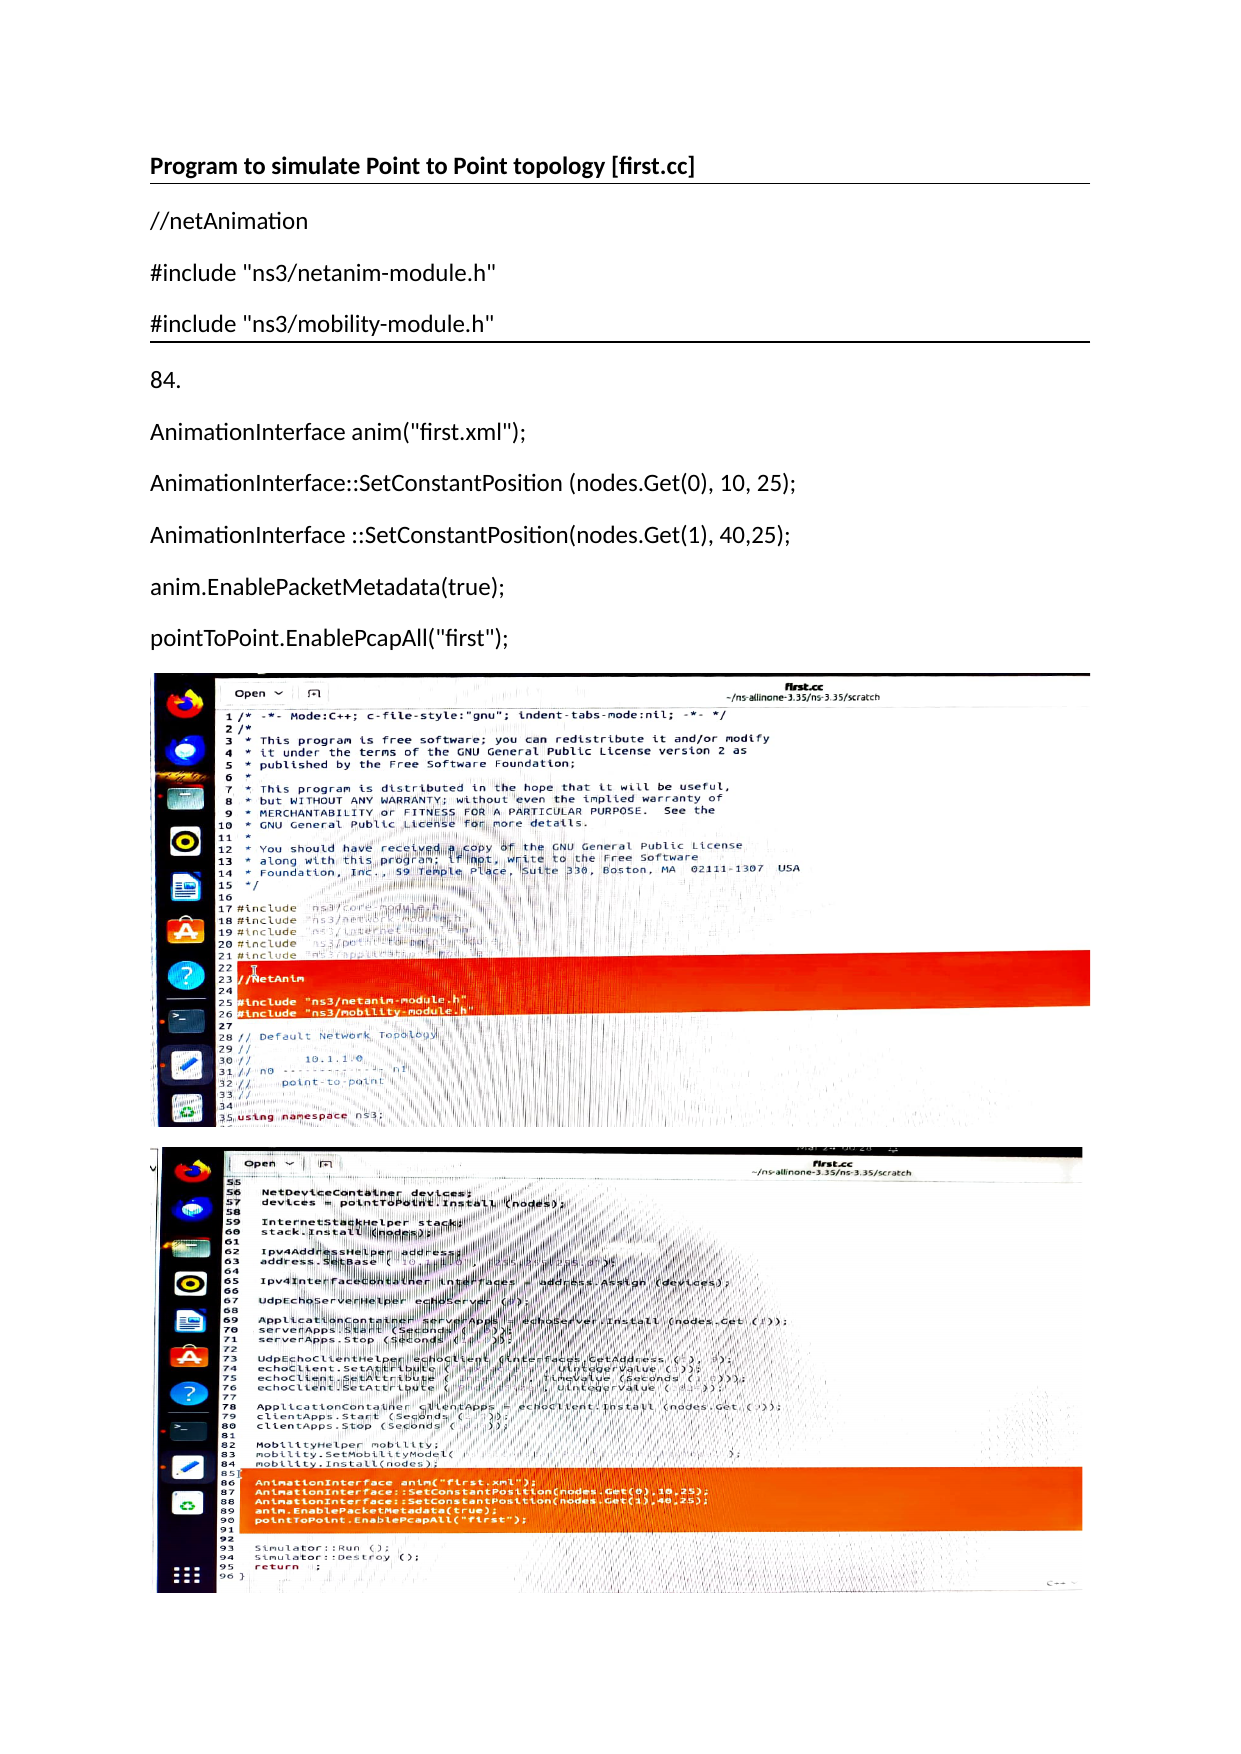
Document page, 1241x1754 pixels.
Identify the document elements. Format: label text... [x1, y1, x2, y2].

text pointToPoint.EnablePcapAll("first"); [150, 622, 1090, 653]
text Program to simulate Point to Point topology [first.cc] [150, 150, 1090, 183]
text //netAnimation [150, 205, 1090, 236]
text AnimationInterface anim("first.xml"); [150, 416, 1090, 446]
text 84. [150, 364, 1090, 394]
text AnimationInterface ::SetConstantPosition(nodes.Get(1), 40,25); [150, 519, 1090, 549]
text #include "ns3/netanim-module.h" [150, 257, 1090, 287]
text AnimationInterface::SetConstantPosition (nodes.Get(0), 10, 25); [150, 467, 1090, 498]
text anim.EnablePacketMetadata(true); [150, 571, 1090, 601]
text #include "ns3/mobility-module.h" [150, 309, 1090, 341]
